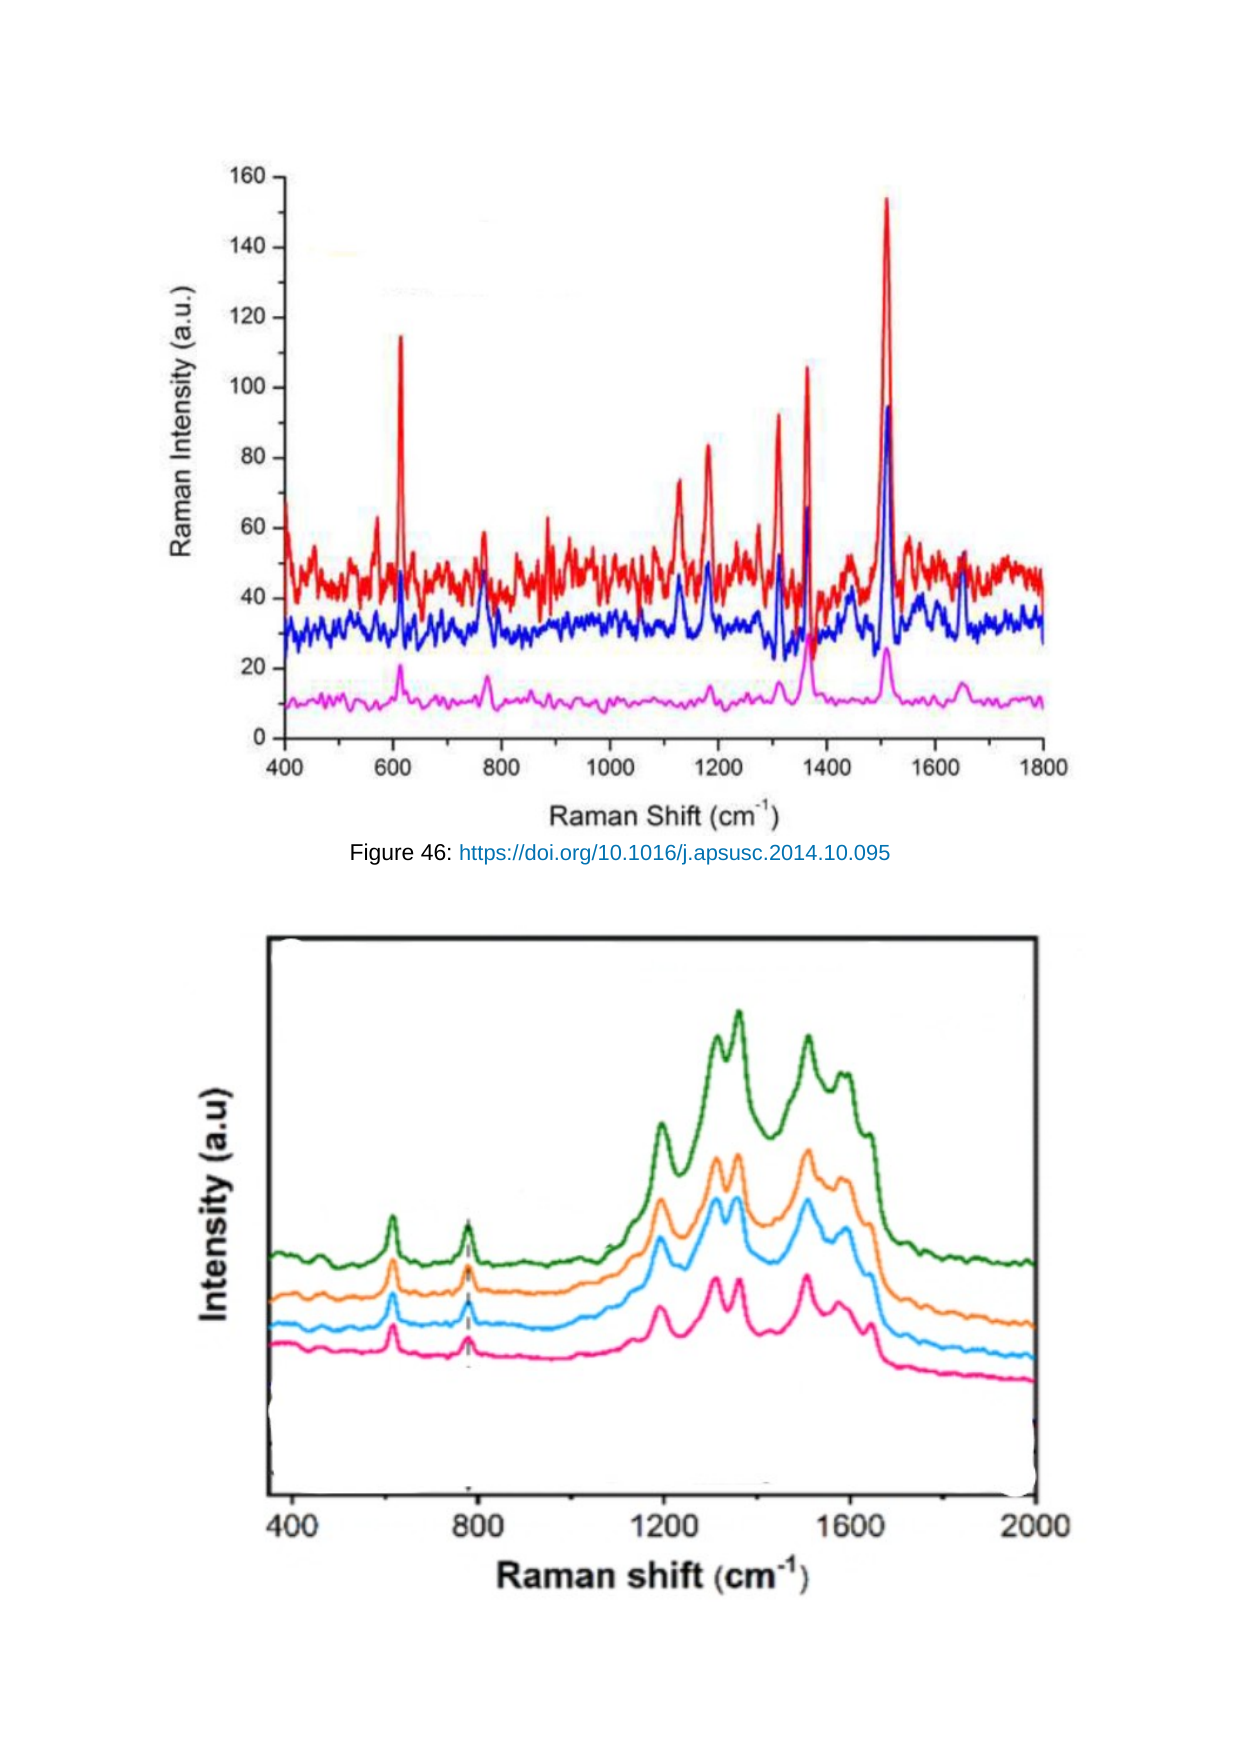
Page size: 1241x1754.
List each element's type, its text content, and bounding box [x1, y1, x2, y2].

picture [150, 150, 1091, 836]
text Figure 46: https://doi.org/10.1016/j.apsusc.2014.10.095 [150, 839, 1090, 866]
picture [150, 903, 1091, 1602]
